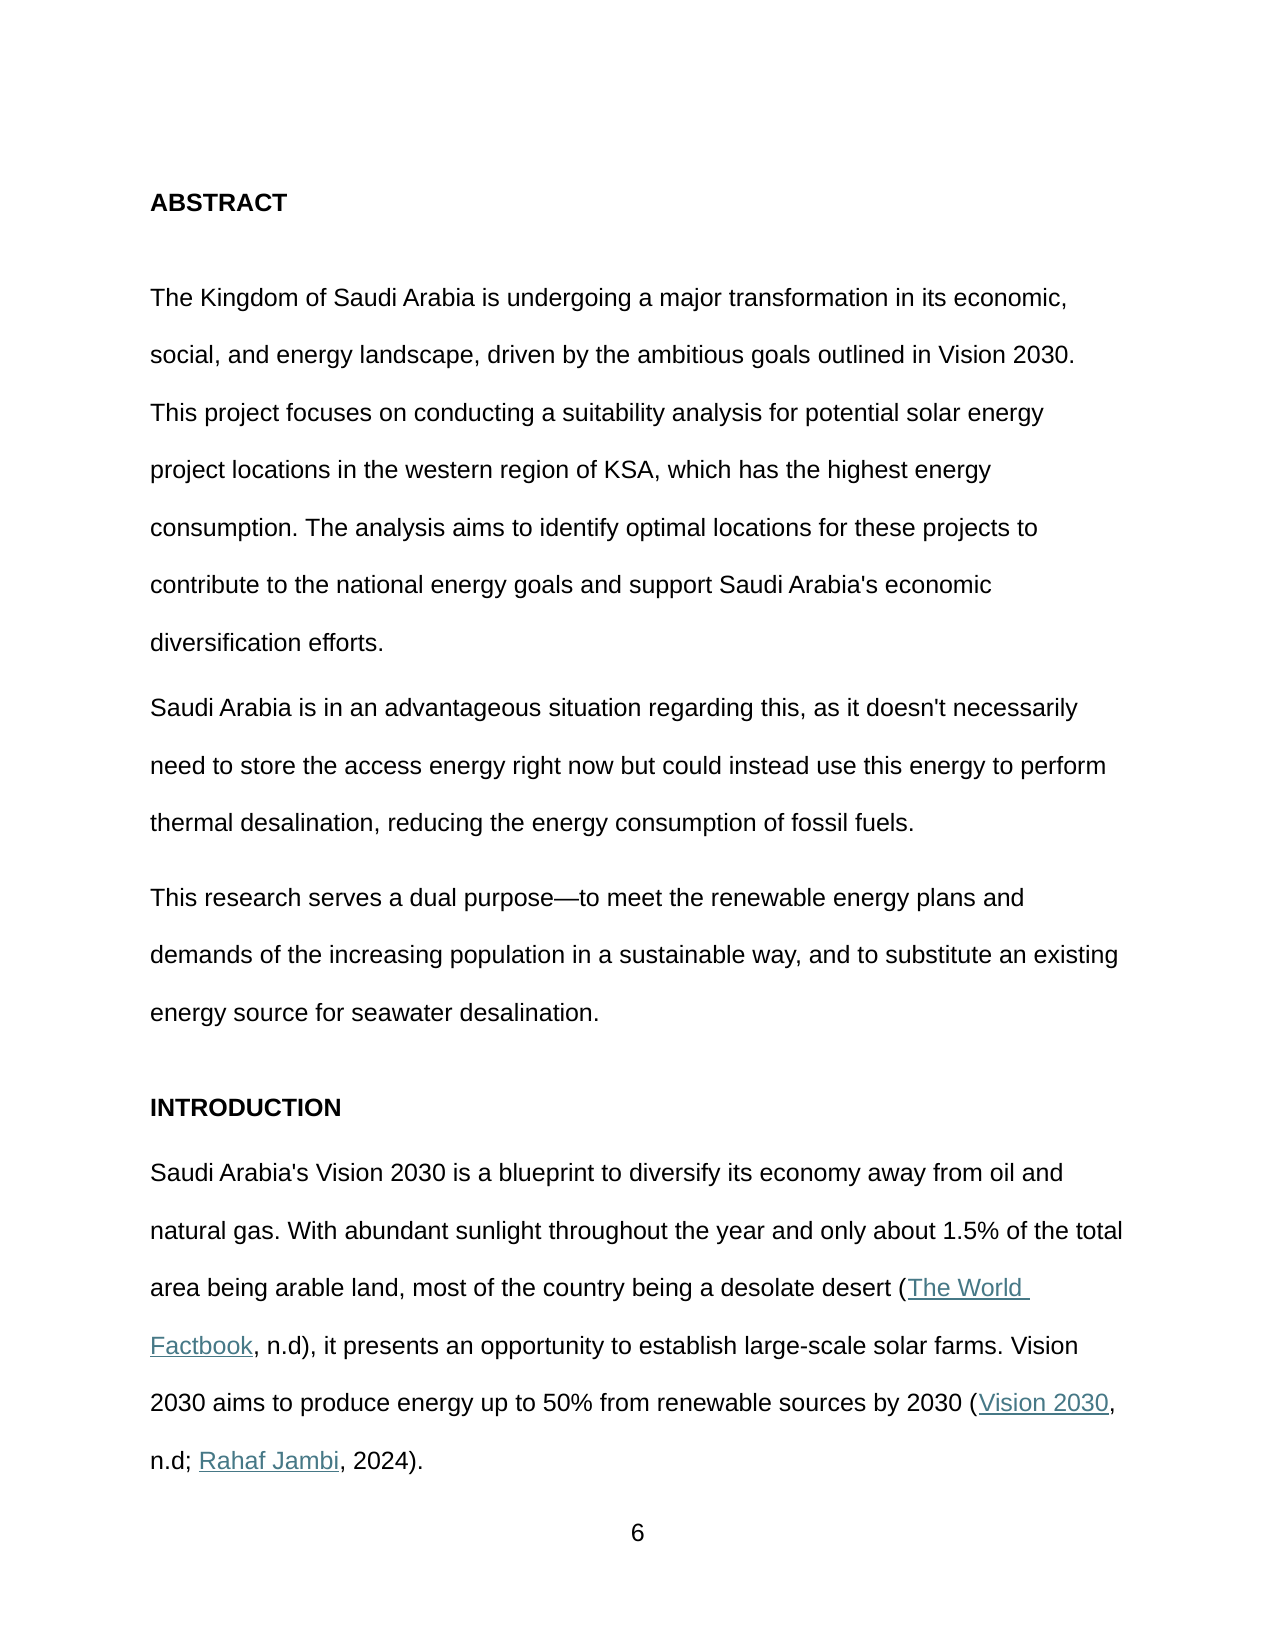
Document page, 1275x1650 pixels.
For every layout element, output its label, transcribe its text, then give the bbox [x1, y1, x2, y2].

subtitle ABSTRACT [150, 187, 1125, 216]
subtitle The Kingdom of Saudi Arabia is undergoing a major transformation in its economic, social, and energy landscape, driven by the ambitious goals outlined in Vision 2030. This project focuses on conducting a suitability analysis for potential solar energy project locations in the western region of KSA, which has the highest energy consumption. The analysis aims to identify optimal locations for these projects to contribute to the national energy goals and support Saudi Arabia's economic diversification efforts. [150, 282, 1125, 656]
text Saudi Arabia's Vision 2030 is a blueprint to diversify its economy away from oil and natural gas. With abundant sunlight throughout the year and only about 1.5% of the total area being arable land, most of the country being a desolate desert (The World Factbook, n.d), it presents an opportunity to establish large-scale solar farms. Vision 2030 aims to produce energy up to 50% from renewable sources by 2030 (Vision 2030, n.d; Rahaf Jambi, 2024). [150, 1158, 1125, 1474]
text Saudi Arabia is in an advantageous situation regarding this, as it doesn't necessarily need to store the access energy right now but could instead use this energy to perform thermal desalination, reducing the energy consumption of fossil fuels. [150, 693, 1125, 837]
subtitle INTRODUCTION [150, 1092, 1125, 1121]
text This research serves a dual purpose—to meet the renewable energy plans and demands of the increasing population in a sustainable way, and to substitute an existing energy source for seawater desalination. [150, 882, 1125, 1026]
